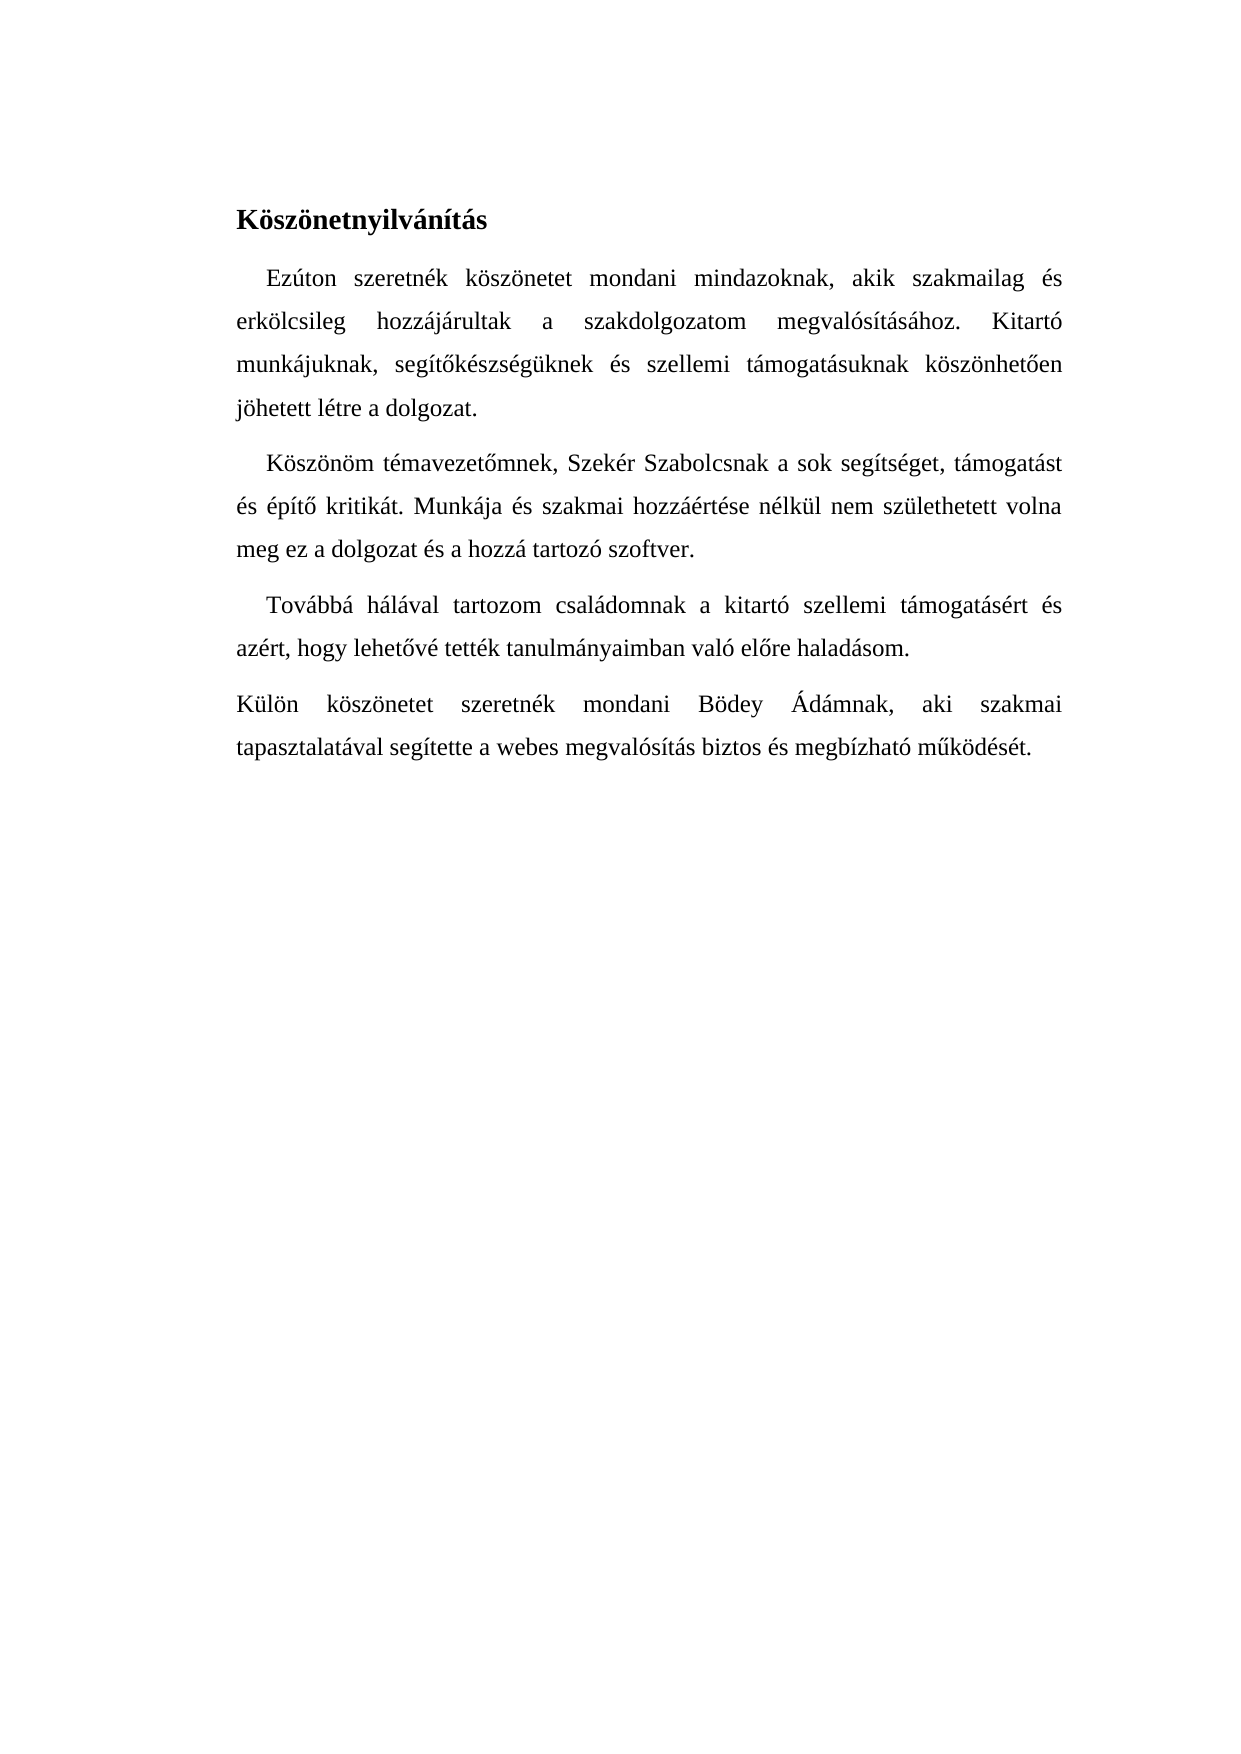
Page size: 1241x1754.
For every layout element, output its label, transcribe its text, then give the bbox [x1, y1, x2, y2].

text Külön köszönetet szeretnék mondani Bödey Ádámnak, aki szakmai tapasztalatával segítette a webes megvalósítás biztos és megbízható működését. [236, 689, 1063, 761]
text Továbbá hálával tartozom családomnak a kitartó szellemi támogatásért és azért, hogy lehetővé tették tanulmányaimban való előre haladásom. [236, 590, 1063, 662]
text Köszönetnyilvánítás [236, 202, 1063, 236]
text Köszönöm témavezetőmnek, Szekér Szabolcsnak a sok segítséget, támogatást és építő kritikát. Munkája és szakmai hozzáértése nélkül nem születhetett volna meg ez a dolgozat és a hozzá tartozó szoftver. [236, 448, 1063, 563]
text Ezúton szeretnék köszönetet mondani mindazoknak, akik szakmailag és erkölcsileg hozzájárultak a szakdolgozatom megvalósításához. Kitartó munkájuknak, segítőkészségüknek és szellemi támogatásuknak köszönhetően jöhetett létre a dolgozat. [236, 263, 1063, 421]
